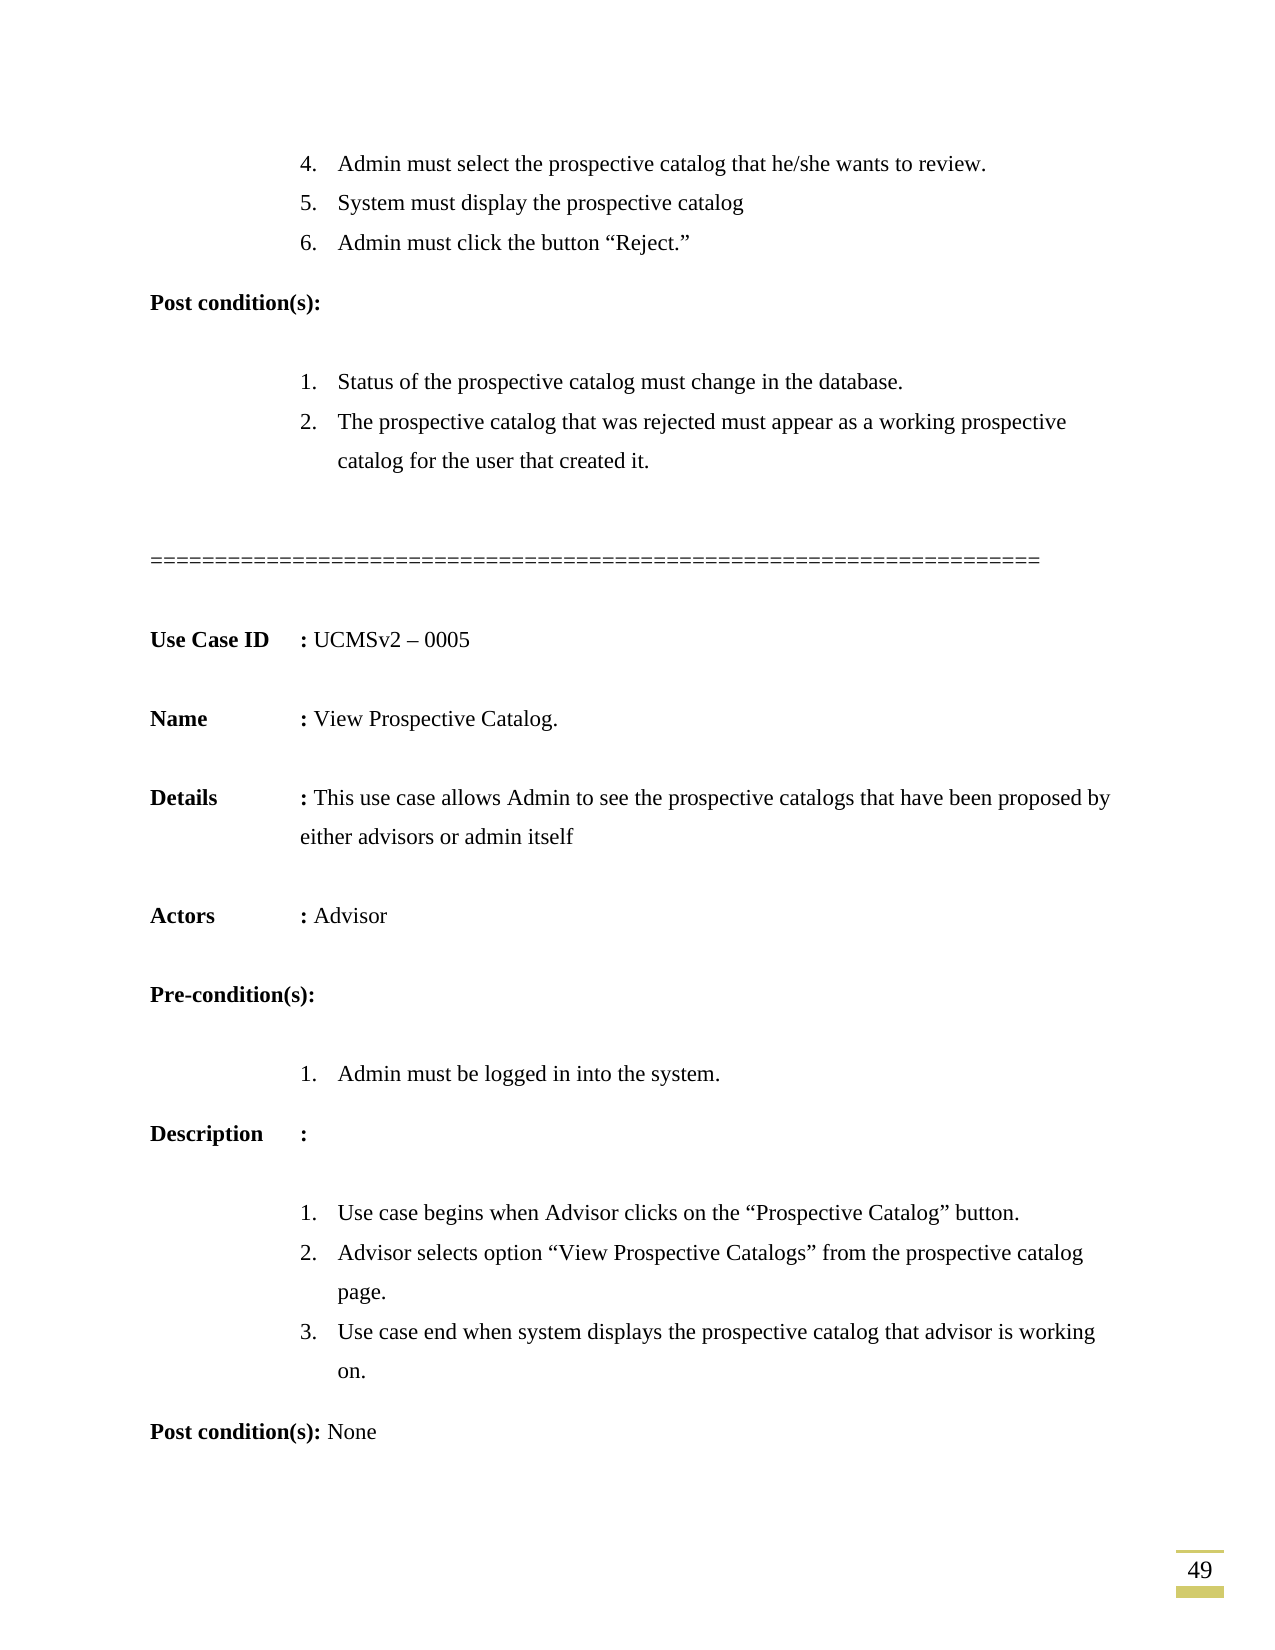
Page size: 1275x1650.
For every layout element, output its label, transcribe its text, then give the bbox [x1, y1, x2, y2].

text ===================================================================== [150, 547, 1125, 573]
text Name : View Prospective Catalog. [150, 705, 1125, 731]
text Details : This use case allows Admin to see the prospective catalogs that have been proposed by either advisors or admin itself [150, 784, 1125, 850]
list Admin must be logged in into the system. [300, 1060, 1125, 1087]
text Post condition(s): [150, 289, 1125, 316]
list Admin must click the button “Reject.” [300, 229, 1125, 255]
list Advisor selects option “View Prospective Catalogs” from the prospective catalog page. [300, 1239, 1125, 1305]
text Pre-condition(s): [150, 981, 1125, 1008]
list Use case begins when Advisor clicks on the “Prospective Catalog” button. [300, 1199, 1125, 1226]
list Admin must select the prospective catalog that he/she wants to review. [300, 150, 1125, 176]
text Actors : Advisor [150, 902, 1125, 929]
list System must display the prospective catalog [300, 189, 1125, 216]
text Use Case ID : UCMSv2 – 0005 [150, 626, 1125, 652]
list Status of the prospective catalog must change in the database. [300, 368, 1125, 394]
text Description : [150, 1121, 1125, 1147]
list Use case end when system displays the prospective catalog that advisor is working on. [300, 1318, 1125, 1384]
text Post condition(s): None [150, 1418, 1125, 1444]
list The prospective catalog that was rejected must appear as a working prospective catalog for the user that created it. [300, 408, 1125, 473]
